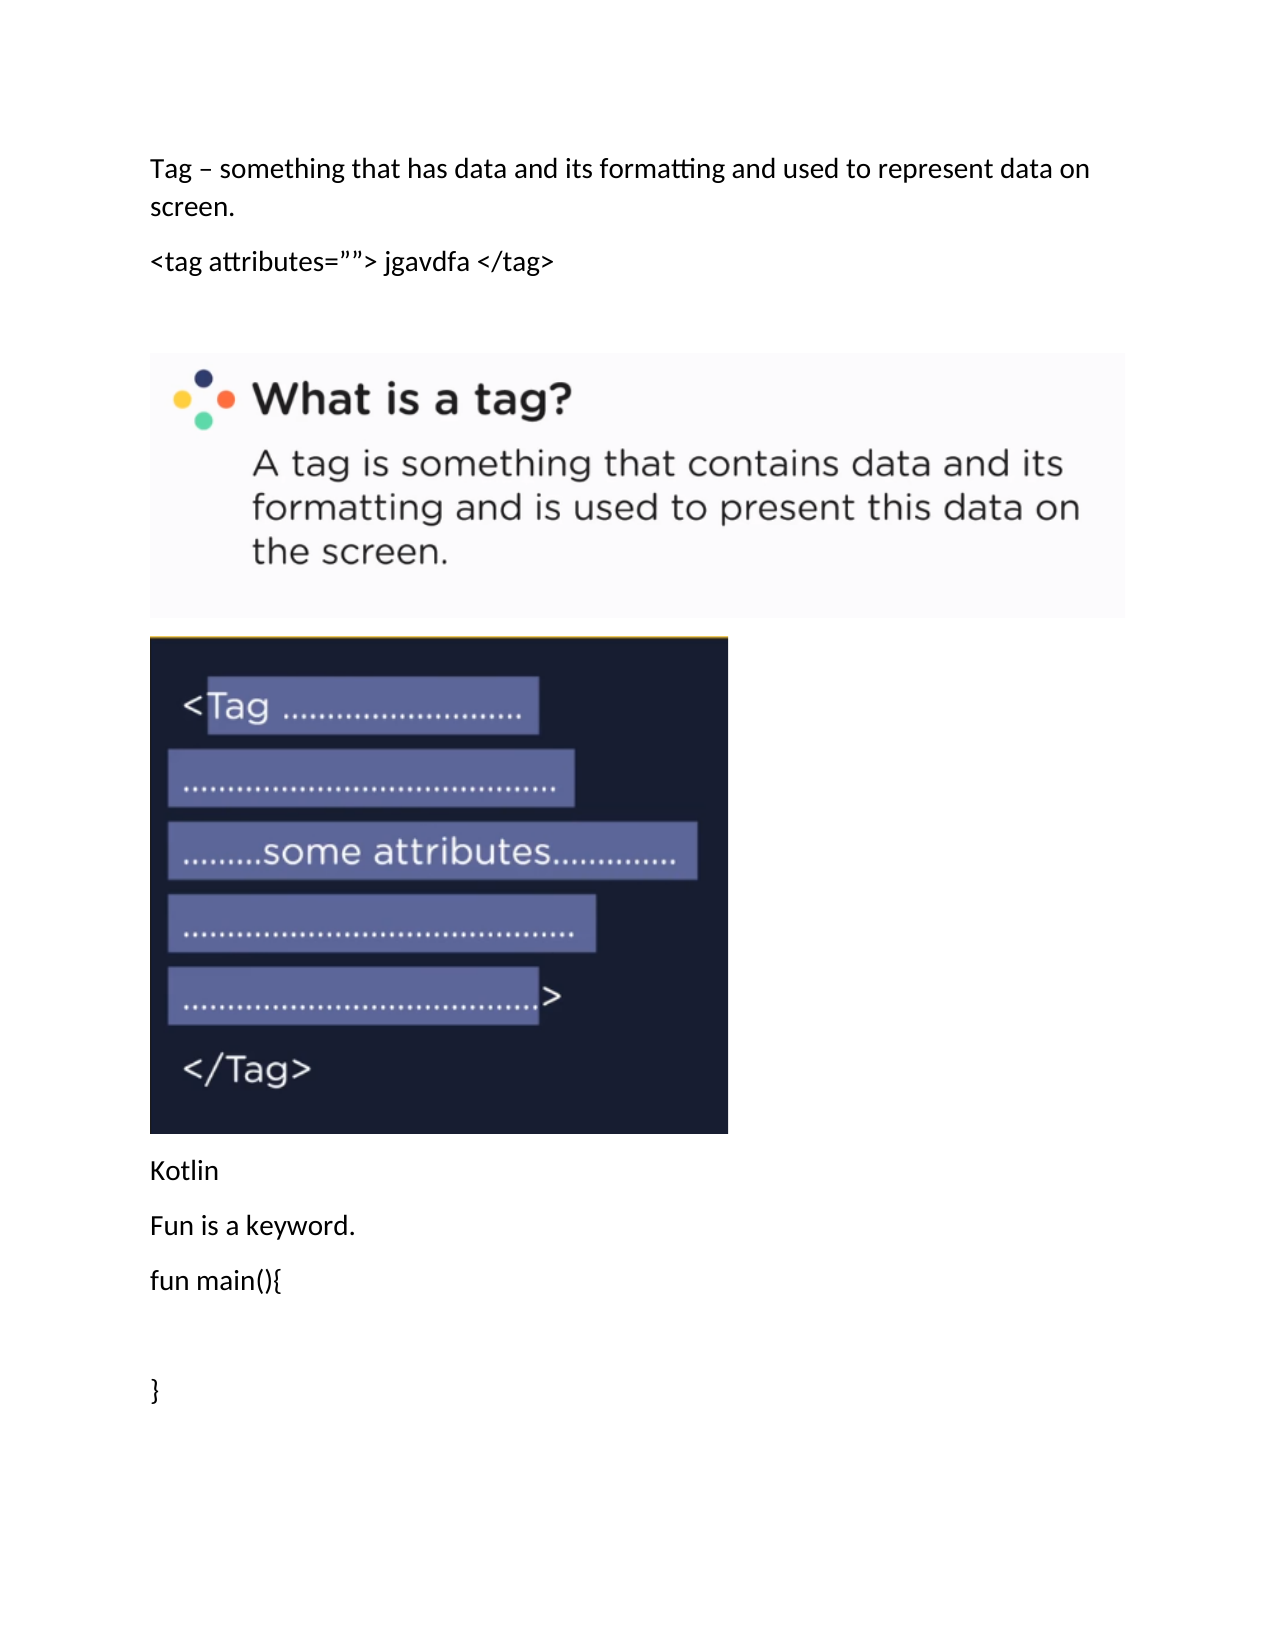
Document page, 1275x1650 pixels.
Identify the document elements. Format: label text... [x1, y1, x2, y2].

text Tag – something that has data and its formatting and used to represent data on screen. [150, 150, 1125, 224]
picture [150, 636, 729, 1134]
text fun main(){ [150, 1262, 1125, 1298]
text Kotlin [150, 1152, 1125, 1188]
text } [150, 1372, 1125, 1408]
text Fun is a keyword. [150, 1207, 1125, 1243]
text <tag attributes=””> jgavdfa </tag> [150, 243, 1125, 279]
picture [150, 353, 1125, 618]
